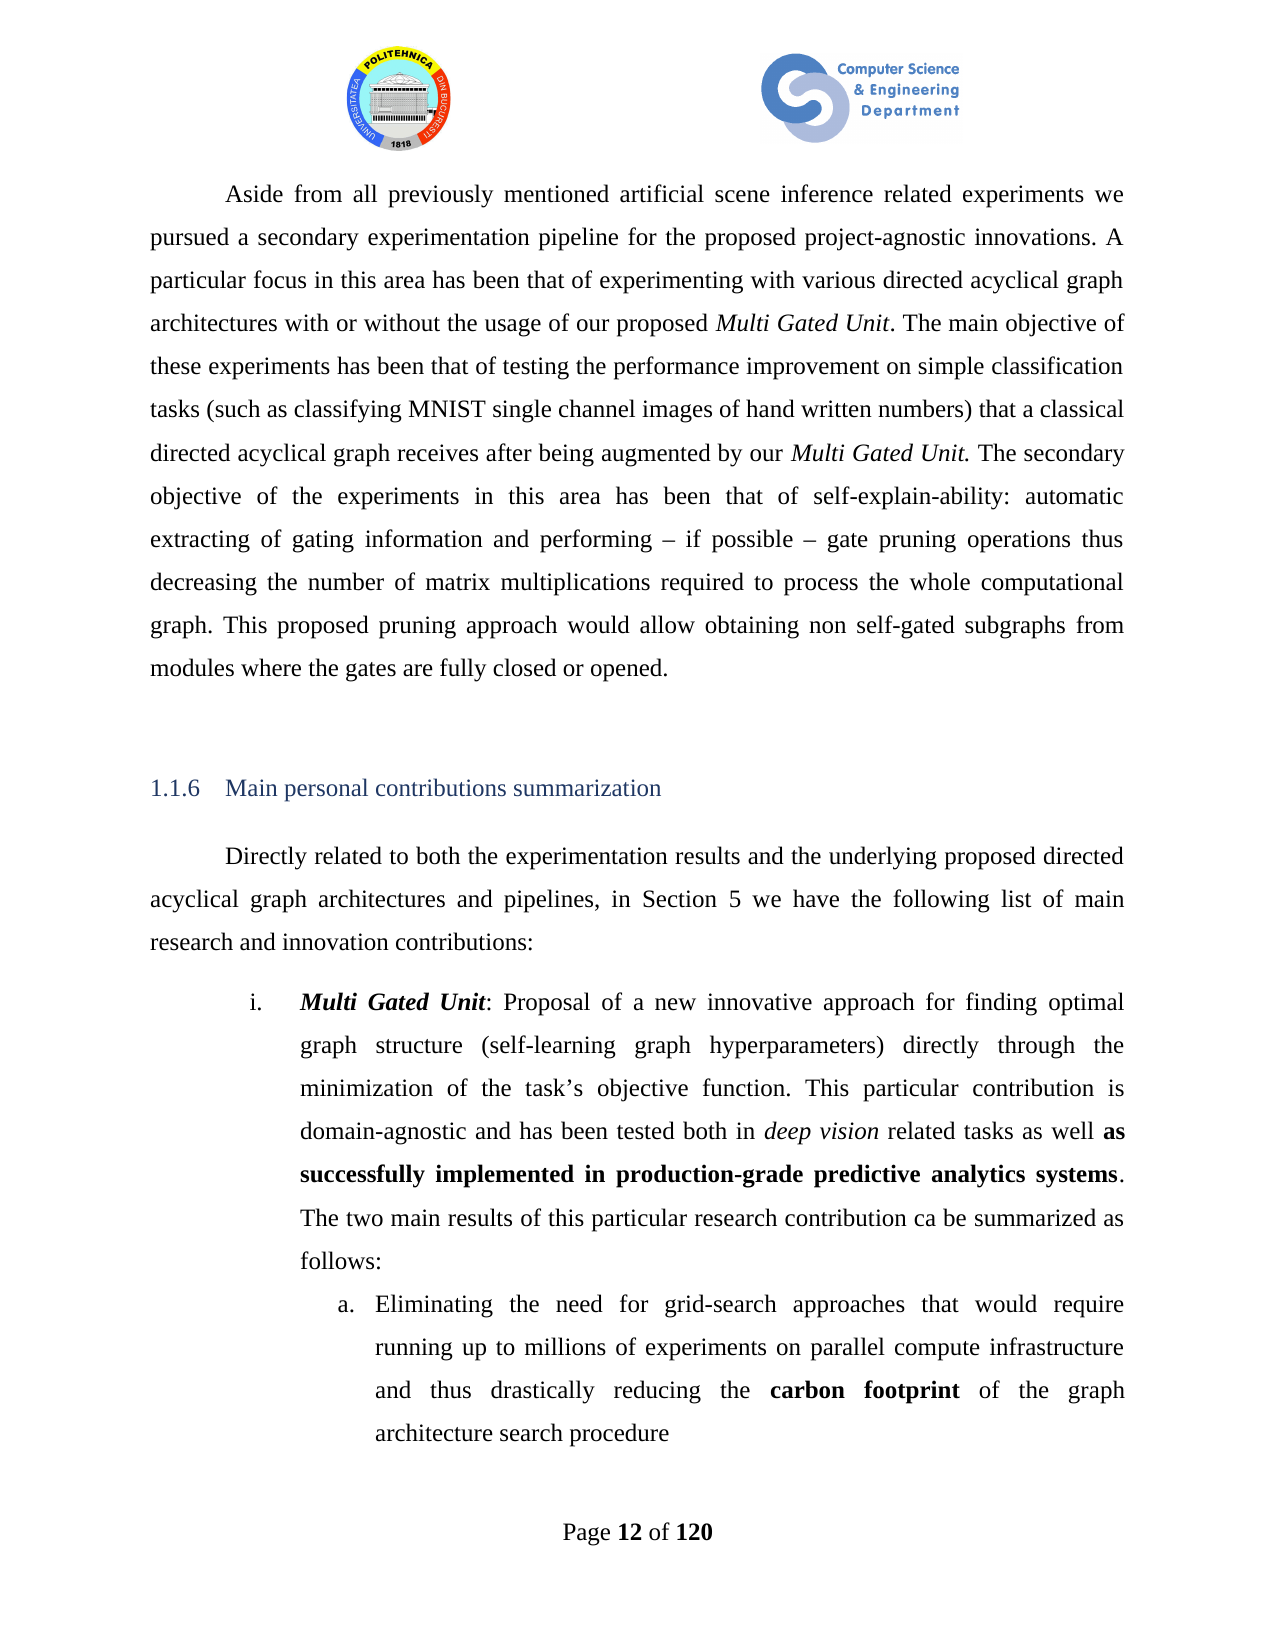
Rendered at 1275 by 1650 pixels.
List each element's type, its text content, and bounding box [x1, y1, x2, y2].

subtitle Main personal contributions summarization [150, 773, 1125, 802]
picture [346, 46, 451, 151]
list Eliminating the need for grid-search approaches that would require running up to millions of experiments on parallel compute infrastructure and thus drastically reducing the carbon footprint of the graph architecture search procedure [337, 1289, 1125, 1447]
picture [760, 53, 963, 144]
list Multi Gated Unit: Proposal of a new innovative approach for finding optimal graph structure (self-learning graph hyperparameters) directly through the minimization of the task’s objective function. This particular contribution is domain-agnostic and has been tested both in deep vision related tasks as well as successfully implemented in production-grade predictive analytics systems. The two main results of this particular research contribution ca be summarized as follows: [262, 987, 1125, 1274]
text Aside from all previously mentioned artificial scene inference related experiments we pursued a secondary experimentation pipeline for the proposed project-agnostic innovations. A particular focus in this area has been that of experimenting with various directed acyclical graph architectures with or without the usage of our proposed Multi Gated Unit. The main objective of these experiments has been that of testing the performance improvement on simple classification tasks (such as classifying MNIST single channel images of hand written numbers) that a classical directed acyclical graph receives after being augmented by our Multi Gated Unit. The secondary objective of the experiments in this area has been that of self-explain-ability: automatic extracting of gating information and performing – if possible – gate pruning operations thus decreasing the number of matrix multiplications required to process the whole computational graph. This proposed pruning approach would allow obtaining non self-gated subgraphs from modules where the gates are fully closed or opened. [150, 179, 1125, 682]
text Directly related to both the experimentation results and the underlying proposed directed acyclical graph architectures and pipelines, in Section 5 we have the following list of main research and innovation contributions: [150, 841, 1125, 956]
